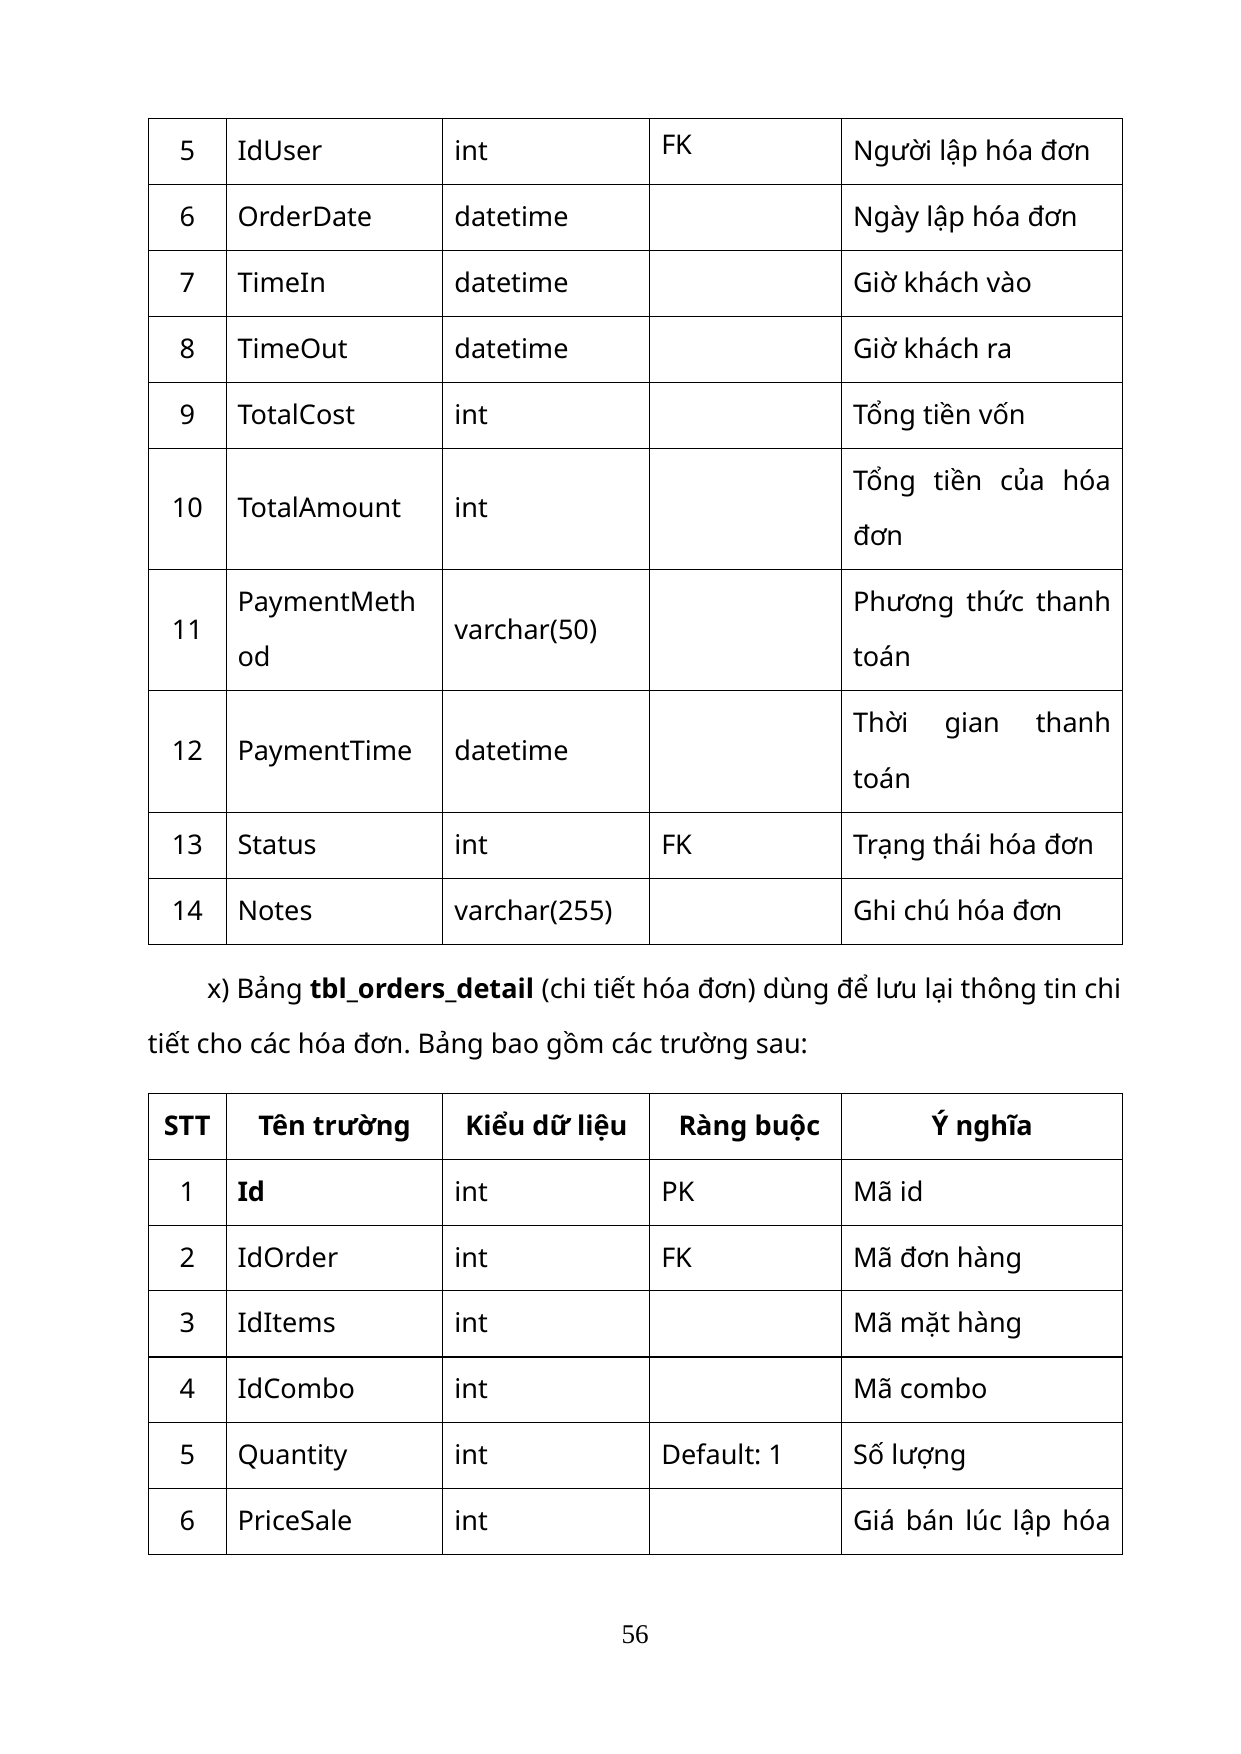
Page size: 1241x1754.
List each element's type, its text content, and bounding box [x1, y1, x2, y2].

table_cell PriceSale [227, 1489, 442, 1554]
table_cell 8 [149, 317, 226, 382]
table_cell Thời gian thanh toán [842, 691, 1122, 812]
table_cell IdOrder [227, 1226, 442, 1290]
table_header Tên trường [227, 1094, 442, 1158]
table_cell int [443, 1160, 649, 1224]
table_cell 6 [149, 1489, 226, 1554]
table_cell [650, 1291, 841, 1356]
table_cell [650, 879, 841, 943]
table_cell int [443, 119, 649, 184]
table_cell 5 [149, 1423, 226, 1488]
table_cell int [443, 1291, 649, 1356]
table_cell 5 [149, 119, 226, 184]
table_cell Mã combo [842, 1358, 1122, 1422]
table_cell int [443, 449, 649, 569]
table_cell 11 [149, 570, 226, 690]
table_cell [650, 1358, 841, 1422]
table_cell int [443, 1358, 649, 1422]
table_cell int [443, 1423, 649, 1488]
table_cell 6 [149, 185, 226, 250]
table_cell Default: 1 [650, 1423, 841, 1488]
table_cell int [443, 813, 649, 877]
table_cell [650, 570, 841, 690]
table_cell 2 [149, 1226, 226, 1290]
table_cell Status [227, 813, 442, 877]
table_cell PaymentTime [227, 691, 442, 812]
table_cell OrderDate [227, 185, 442, 250]
table_cell 13 [149, 813, 226, 877]
table_cell Mã id [842, 1160, 1122, 1224]
table_header Ràng buộc [650, 1094, 841, 1158]
table_cell 14 [149, 879, 226, 943]
table_cell datetime [443, 185, 649, 250]
table_cell Giờ khách ra [842, 317, 1122, 382]
table_cell FK [650, 119, 841, 184]
table_cell TimeIn [227, 251, 442, 316]
table_cell Ghi chú hóa đơn [842, 879, 1122, 943]
table_cell 7 [149, 251, 226, 316]
table_cell [650, 691, 841, 812]
table_cell Ngày lập hóa đơn [842, 185, 1122, 250]
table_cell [842, 1489, 1122, 1554]
table_cell int [443, 1226, 649, 1290]
table_cell Tổng tiền vốn [842, 383, 1122, 448]
table_cell 1 [149, 1160, 226, 1224]
table_cell datetime [443, 691, 649, 812]
table_cell 12 [149, 691, 226, 812]
table_cell datetime [443, 251, 649, 316]
table_cell TotalCost [227, 383, 442, 448]
table_cell Người lập hóa đơn [842, 119, 1122, 184]
table_cell Id [227, 1160, 442, 1224]
table_cell Notes [227, 879, 442, 943]
table_cell Số lượng [842, 1423, 1122, 1488]
table_cell Mã mặt hàng [842, 1291, 1122, 1356]
table_cell 4 [149, 1358, 226, 1422]
table_cell FK [650, 813, 841, 877]
list Bảng tbl_orders_detail (chi tiết hóa đơn) dùng để lưu lại thông tin chi tiết cho các hóa đơn. Bảng bao gồm các trường sau: [148, 969, 1122, 1062]
table_cell Phương thức thanh toán [842, 570, 1122, 690]
table_cell [650, 1489, 841, 1554]
table_cell 9 [149, 383, 226, 448]
table_cell PK [650, 1160, 841, 1224]
table_cell [650, 317, 841, 382]
table_cell int [443, 1489, 649, 1554]
table_cell Quantity [227, 1423, 442, 1488]
table_cell Trạng thái hóa đơn [842, 813, 1122, 877]
table_cell TotalAmount [227, 449, 442, 569]
table_cell TimeOut [227, 317, 442, 382]
table_cell Giờ khách vào [842, 251, 1122, 316]
table_cell [650, 449, 841, 569]
table_cell IdUser [227, 119, 442, 184]
table_cell IdItems [227, 1291, 442, 1356]
table_cell Tổng tiền của hóa đơn [842, 449, 1122, 569]
table_cell int [443, 383, 649, 448]
table_cell FK [650, 1226, 841, 1290]
table_cell datetime [443, 317, 649, 382]
table_header STT [149, 1094, 226, 1158]
table_cell [650, 383, 841, 448]
table_cell PaymentMethod [227, 570, 442, 690]
table_cell 10 [149, 449, 226, 569]
table_cell 3 [149, 1291, 226, 1356]
table_cell IdCombo [227, 1358, 442, 1422]
table_cell varchar(50) [443, 570, 649, 690]
table_cell [650, 251, 841, 316]
table_cell varchar(255) [443, 879, 649, 943]
table_header Ý nghĩa [842, 1094, 1122, 1158]
table_header Kiểu dữ liệu [443, 1094, 649, 1158]
table_cell [650, 185, 841, 250]
table_cell Mã đơn hàng [842, 1226, 1122, 1290]
